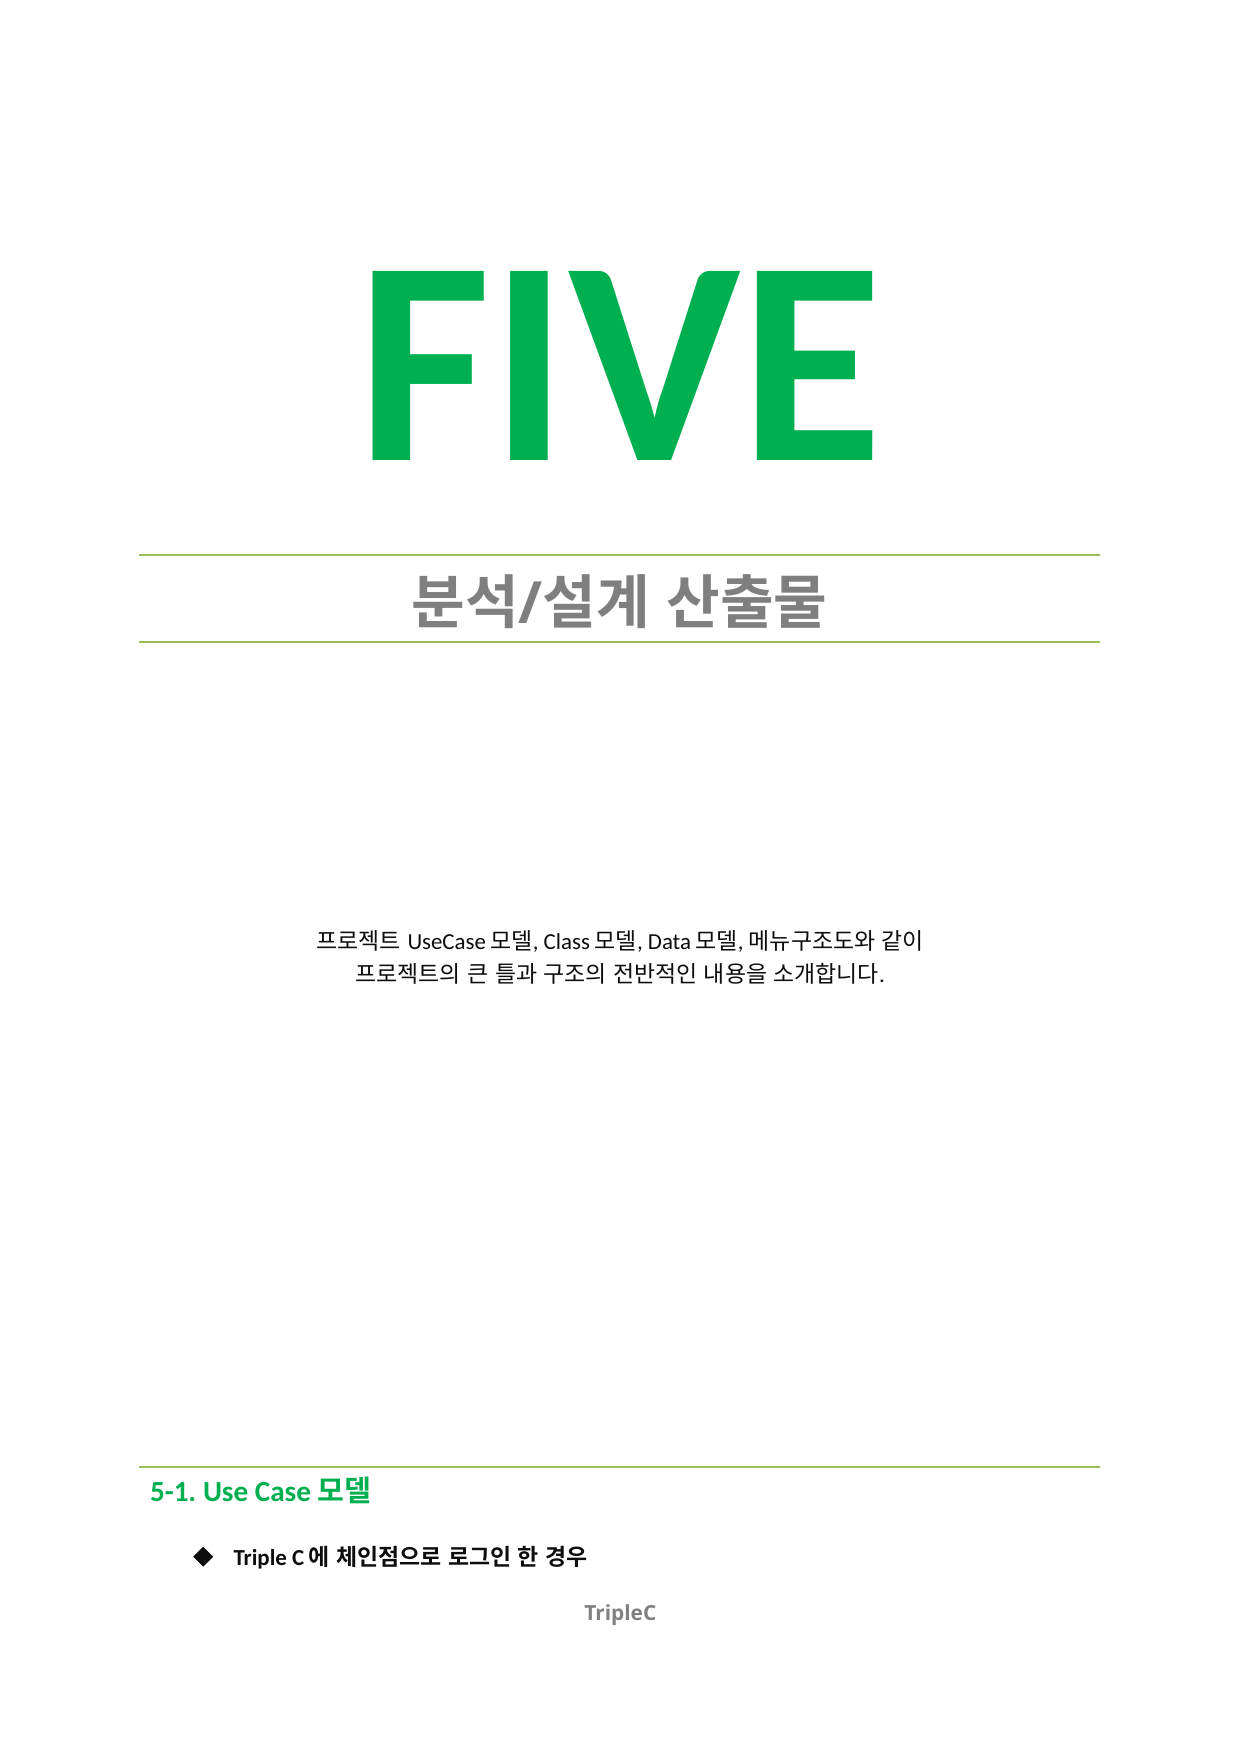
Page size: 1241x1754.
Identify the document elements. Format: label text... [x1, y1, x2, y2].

list Triple C에 체인점으로 로그인 한 경우 [192, 1538, 1090, 1572]
text FIVE [150, 177, 1090, 533]
table_header 분석/설계 산출물 [139, 556, 1100, 641]
table_header 5-1. Use Case 모델 [139, 1468, 1100, 1510]
text 프로젝트의 큰 틀과 구조의 전반적인 내용을 소개합니다. [150, 956, 1090, 989]
text 프로젝트 UseCase모델, Class모델, Data모델, 메뉴구조도와 같이 [150, 923, 1090, 956]
